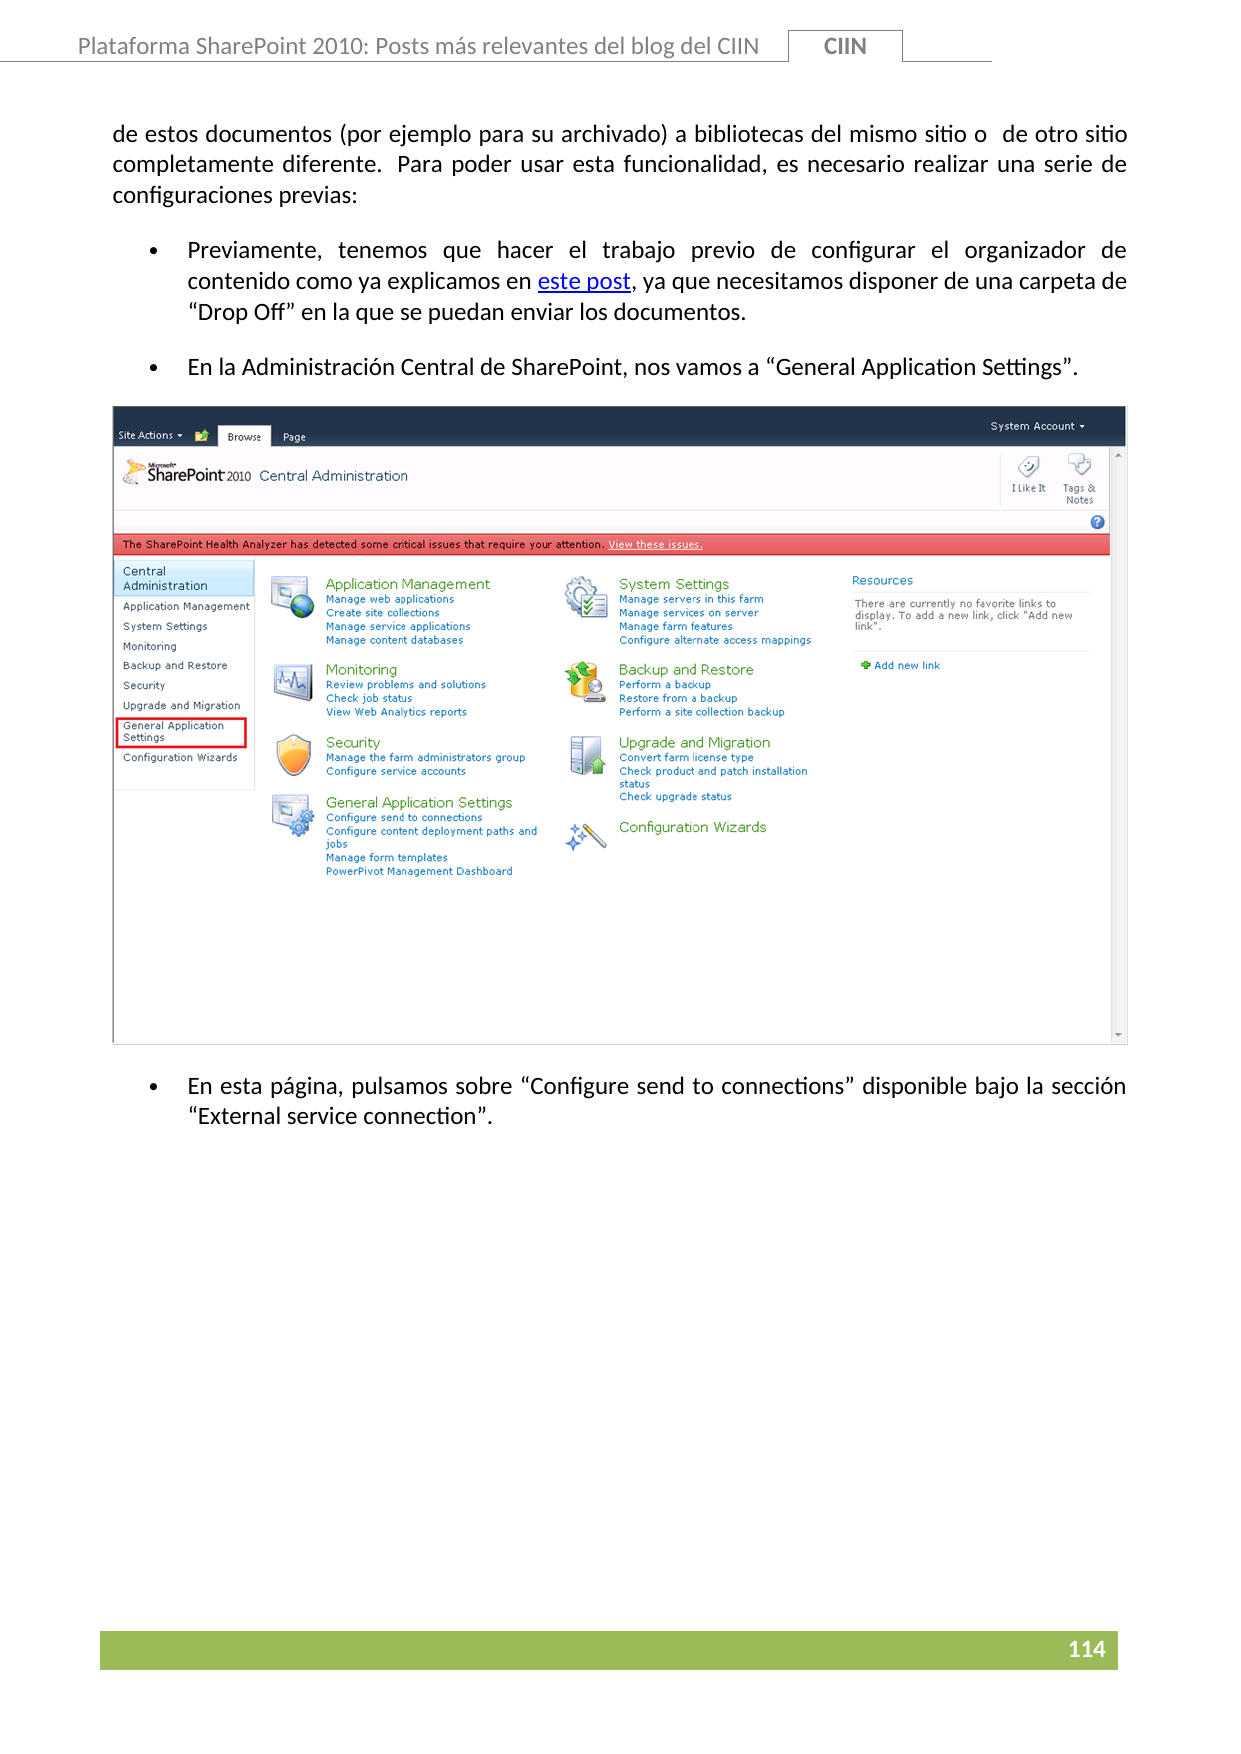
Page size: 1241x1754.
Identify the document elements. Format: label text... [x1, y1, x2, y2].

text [112, 118, 1128, 210]
picture [112, 406, 1128, 1045]
list Previamente, tenemos que hacer el trabajo previo de configurar el organizador de contenido como ya explicamos en este post, ya que necesitamos disponer de una carpeta de “Drop Off” en la que se puedan enviar los documentos. [150, 235, 1128, 326]
list En esta página, pulsamos sobre “Configure send to connections” disponible bajo la sección “External service connection”. [150, 1070, 1128, 1131]
list En la Administración Central de SharePoint, nos vamos a “General Application Settings”. [150, 351, 1128, 382]
